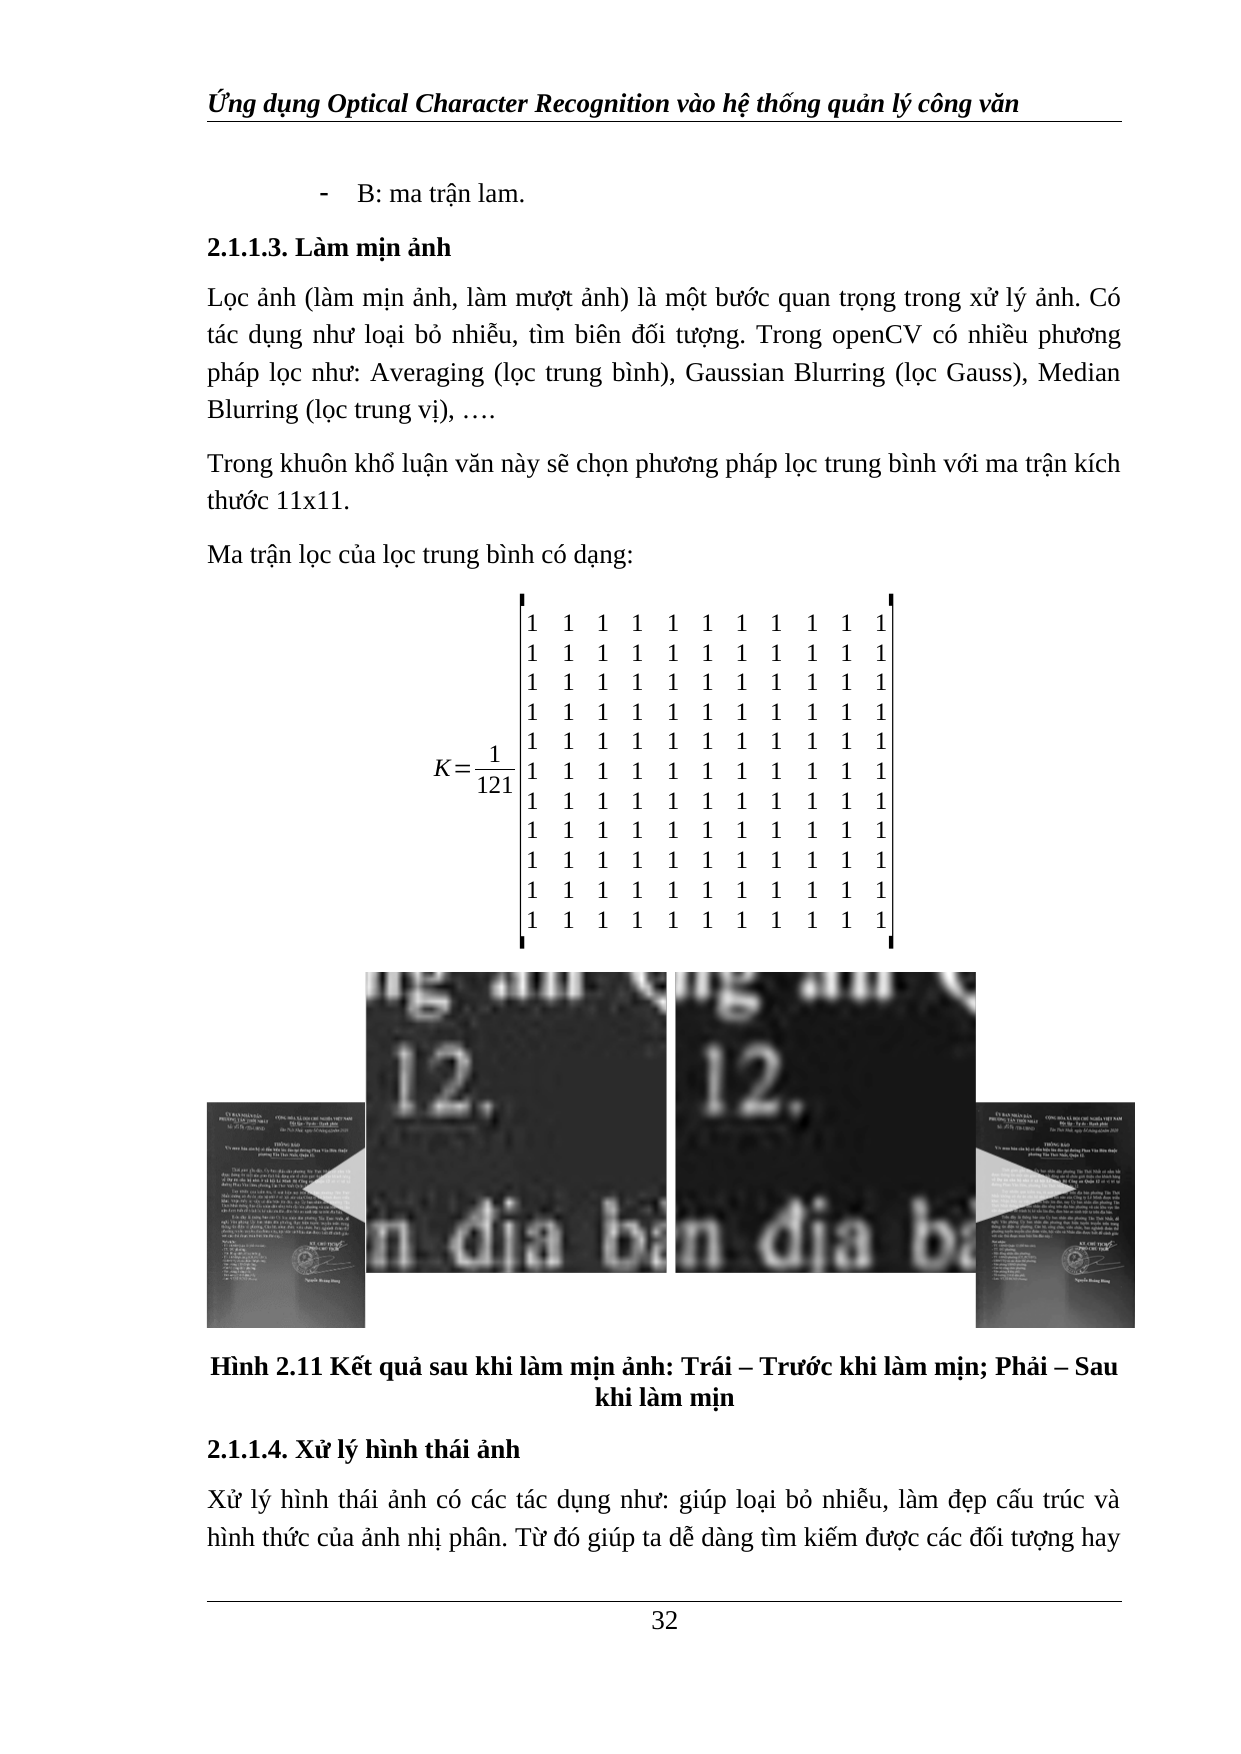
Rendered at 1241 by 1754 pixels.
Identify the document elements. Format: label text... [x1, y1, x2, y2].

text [207, 1483, 1122, 1552]
subtitle Xử lý hình thái ảnh [207, 1433, 1122, 1465]
text Lọc ảnh (làm mịn ảnh, làm mượt ảnh) là một bước quan trọng trong xử lý ảnh. Có tác dụng như loại bỏ nhiễu, tìm biên đối tượng. Trong openCV có nhiều phương pháp lọc như: Averaging (lọc trung bình), Gaussian Blurring (lọc Gauss), Median Blurring (lọc trung vị), …. [207, 281, 1122, 424]
list B: ma trận lam. [319, 177, 1122, 208]
subtitle Làm mịn ảnh [207, 231, 1122, 262]
picture [206, 972, 1135, 1328]
text Ma trận lọc của lọc trung bình có dạng: [207, 538, 1122, 569]
text Trong khuôn khổ luận văn này sẽ chọn phương pháp lọc trung bình với ma trận kích thước 11x11. [207, 447, 1122, 515]
